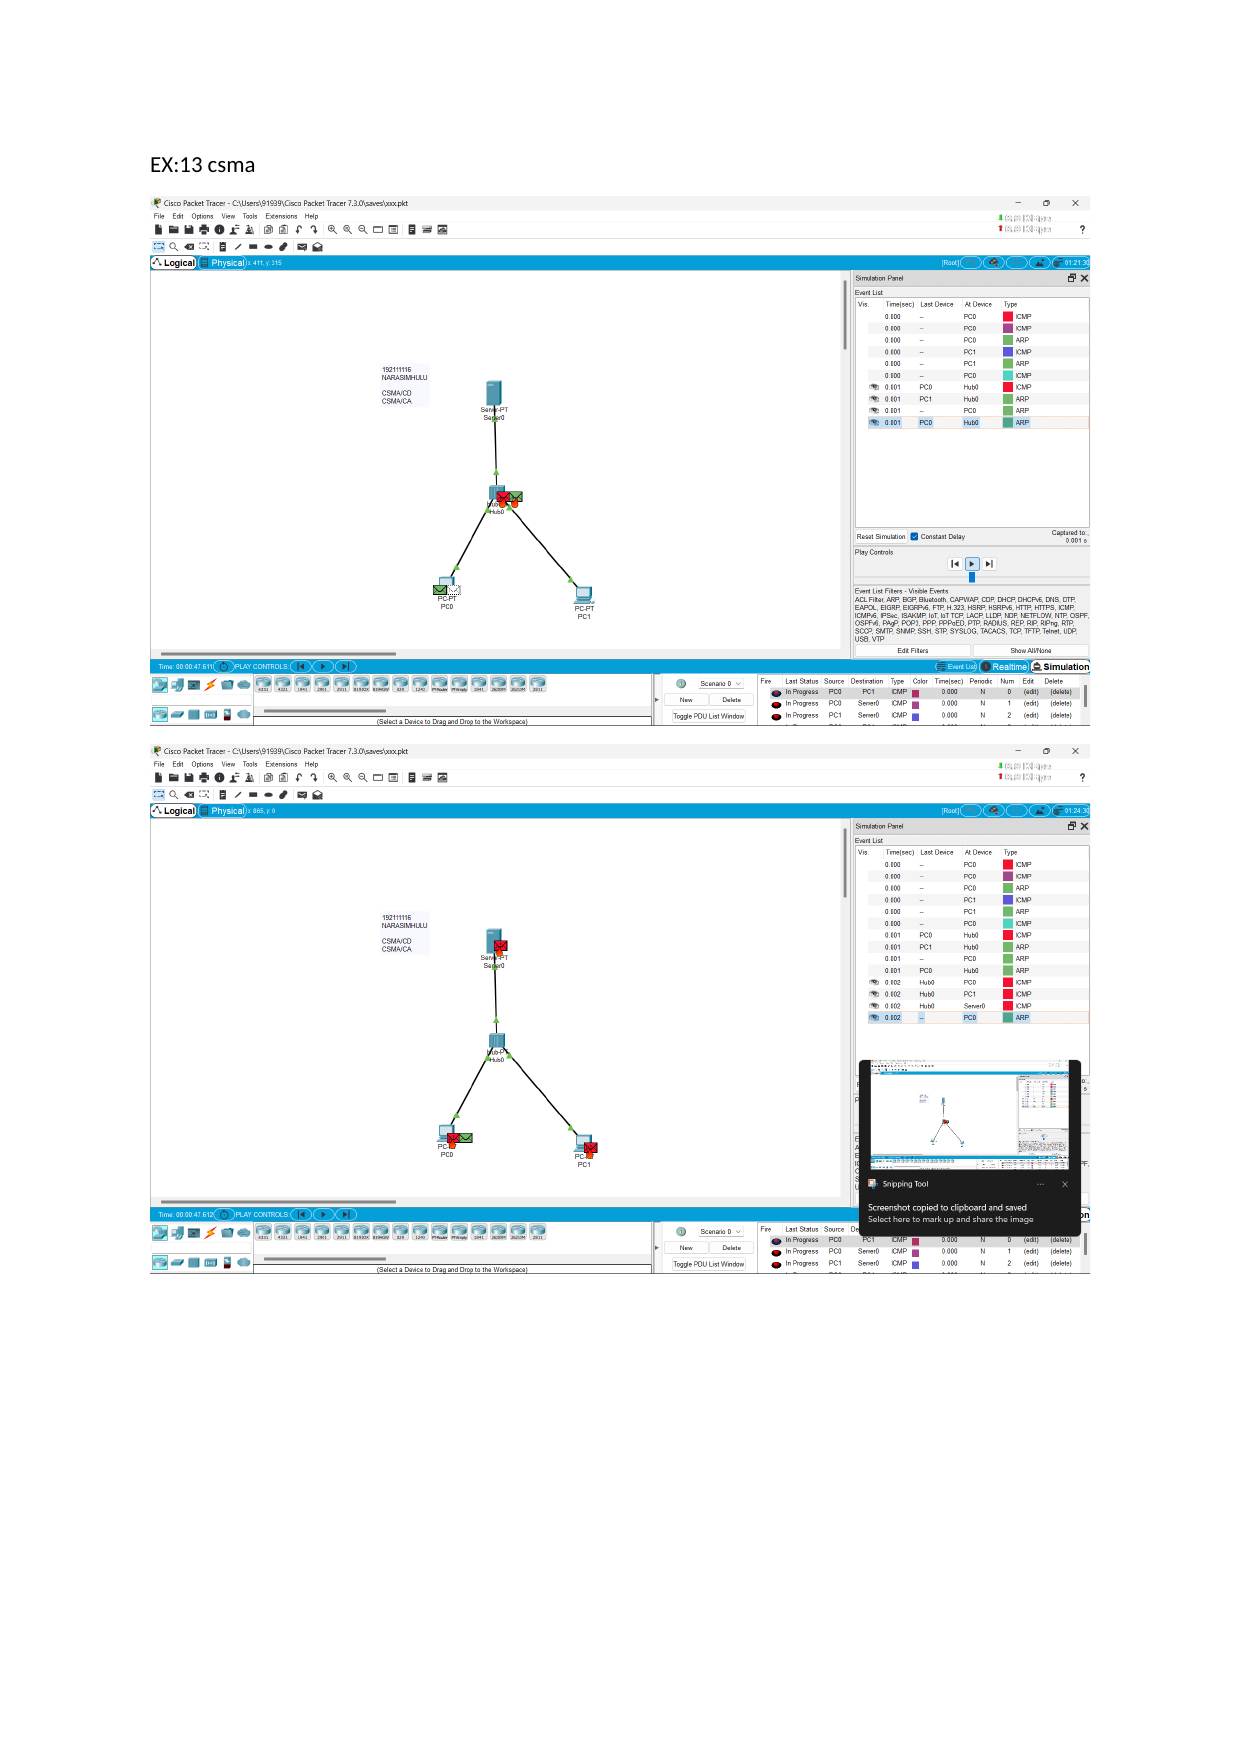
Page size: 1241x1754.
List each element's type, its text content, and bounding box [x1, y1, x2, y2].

text EX:13 csma [150, 150, 1090, 178]
picture [150, 744, 1091, 1274]
picture [990, 259, 997, 266]
picture [150, 196, 1091, 726]
picture [990, 807, 997, 814]
picture [982, 662, 990, 671]
